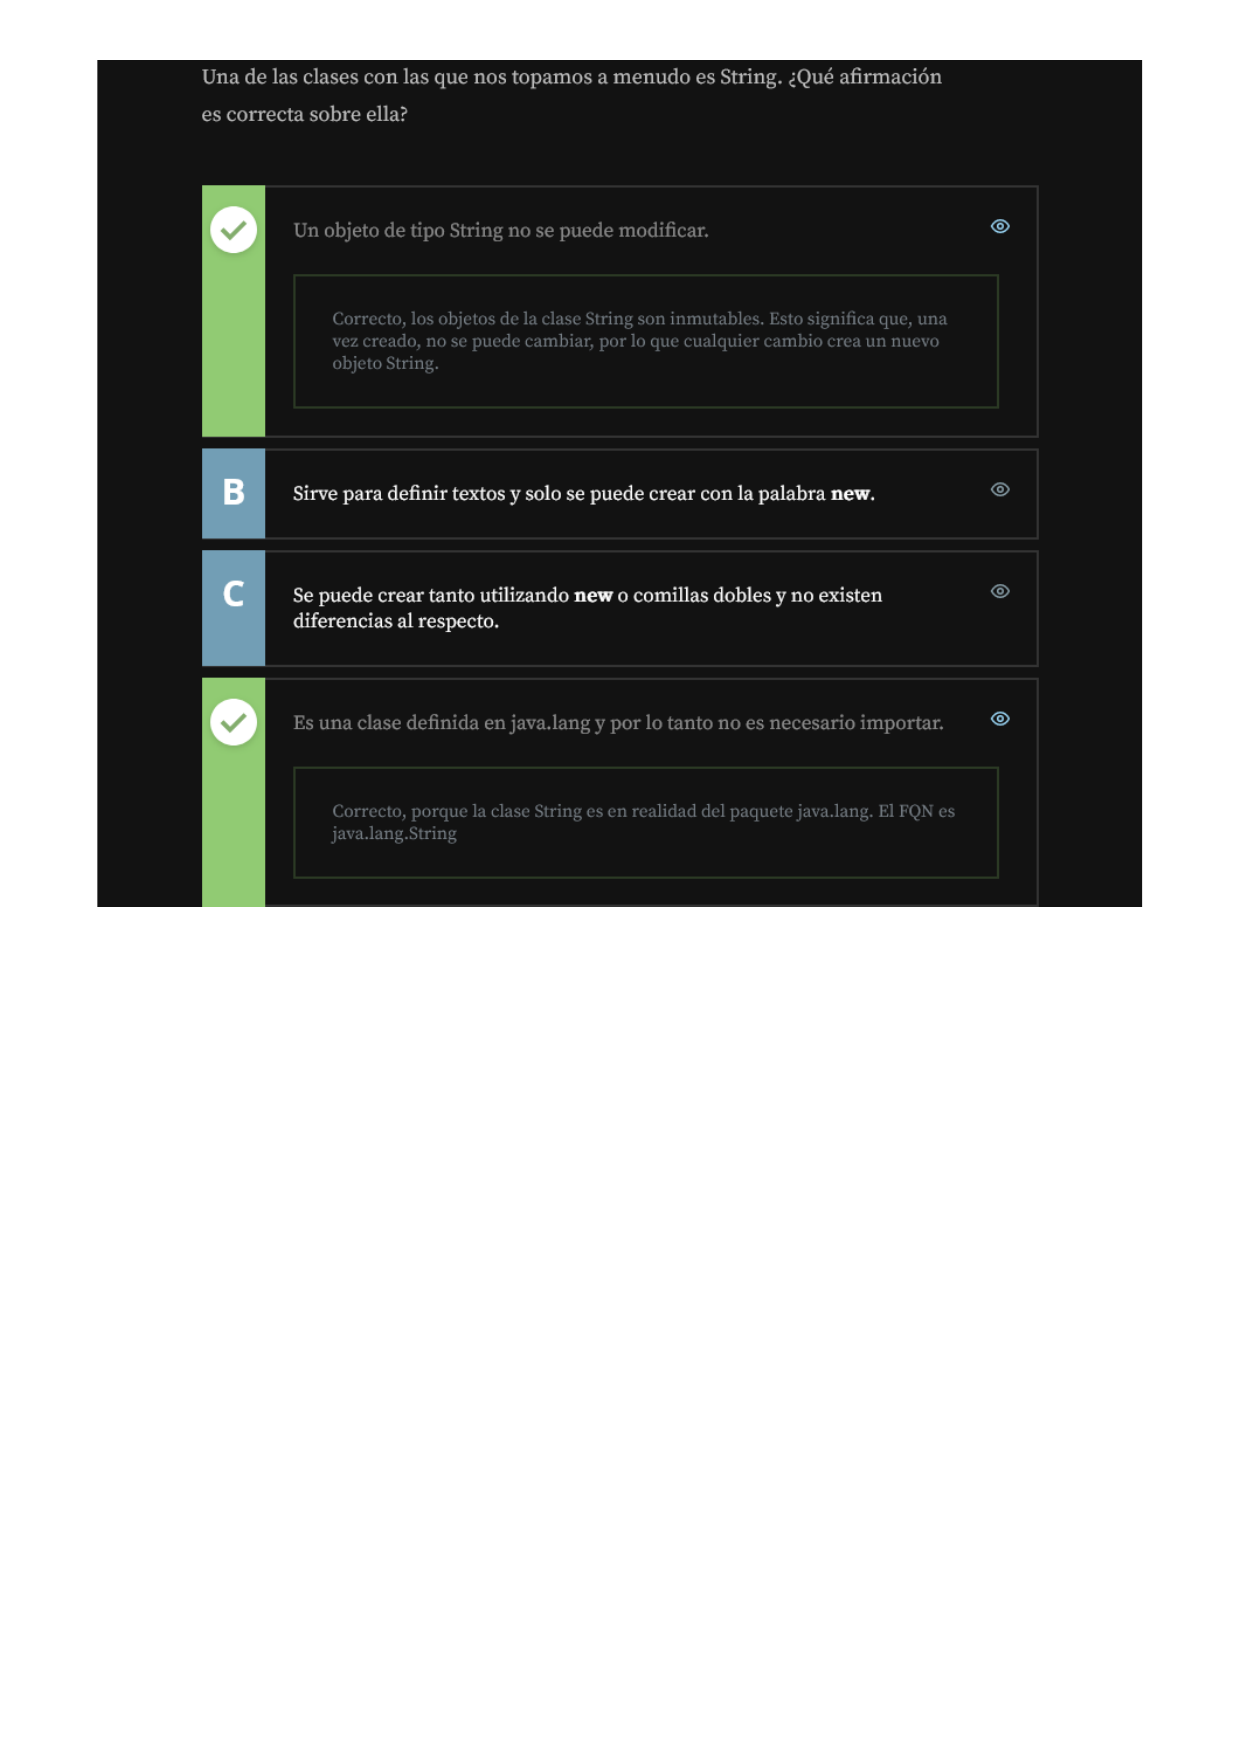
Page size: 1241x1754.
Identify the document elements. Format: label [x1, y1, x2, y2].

picture [97, 60, 1143, 907]
